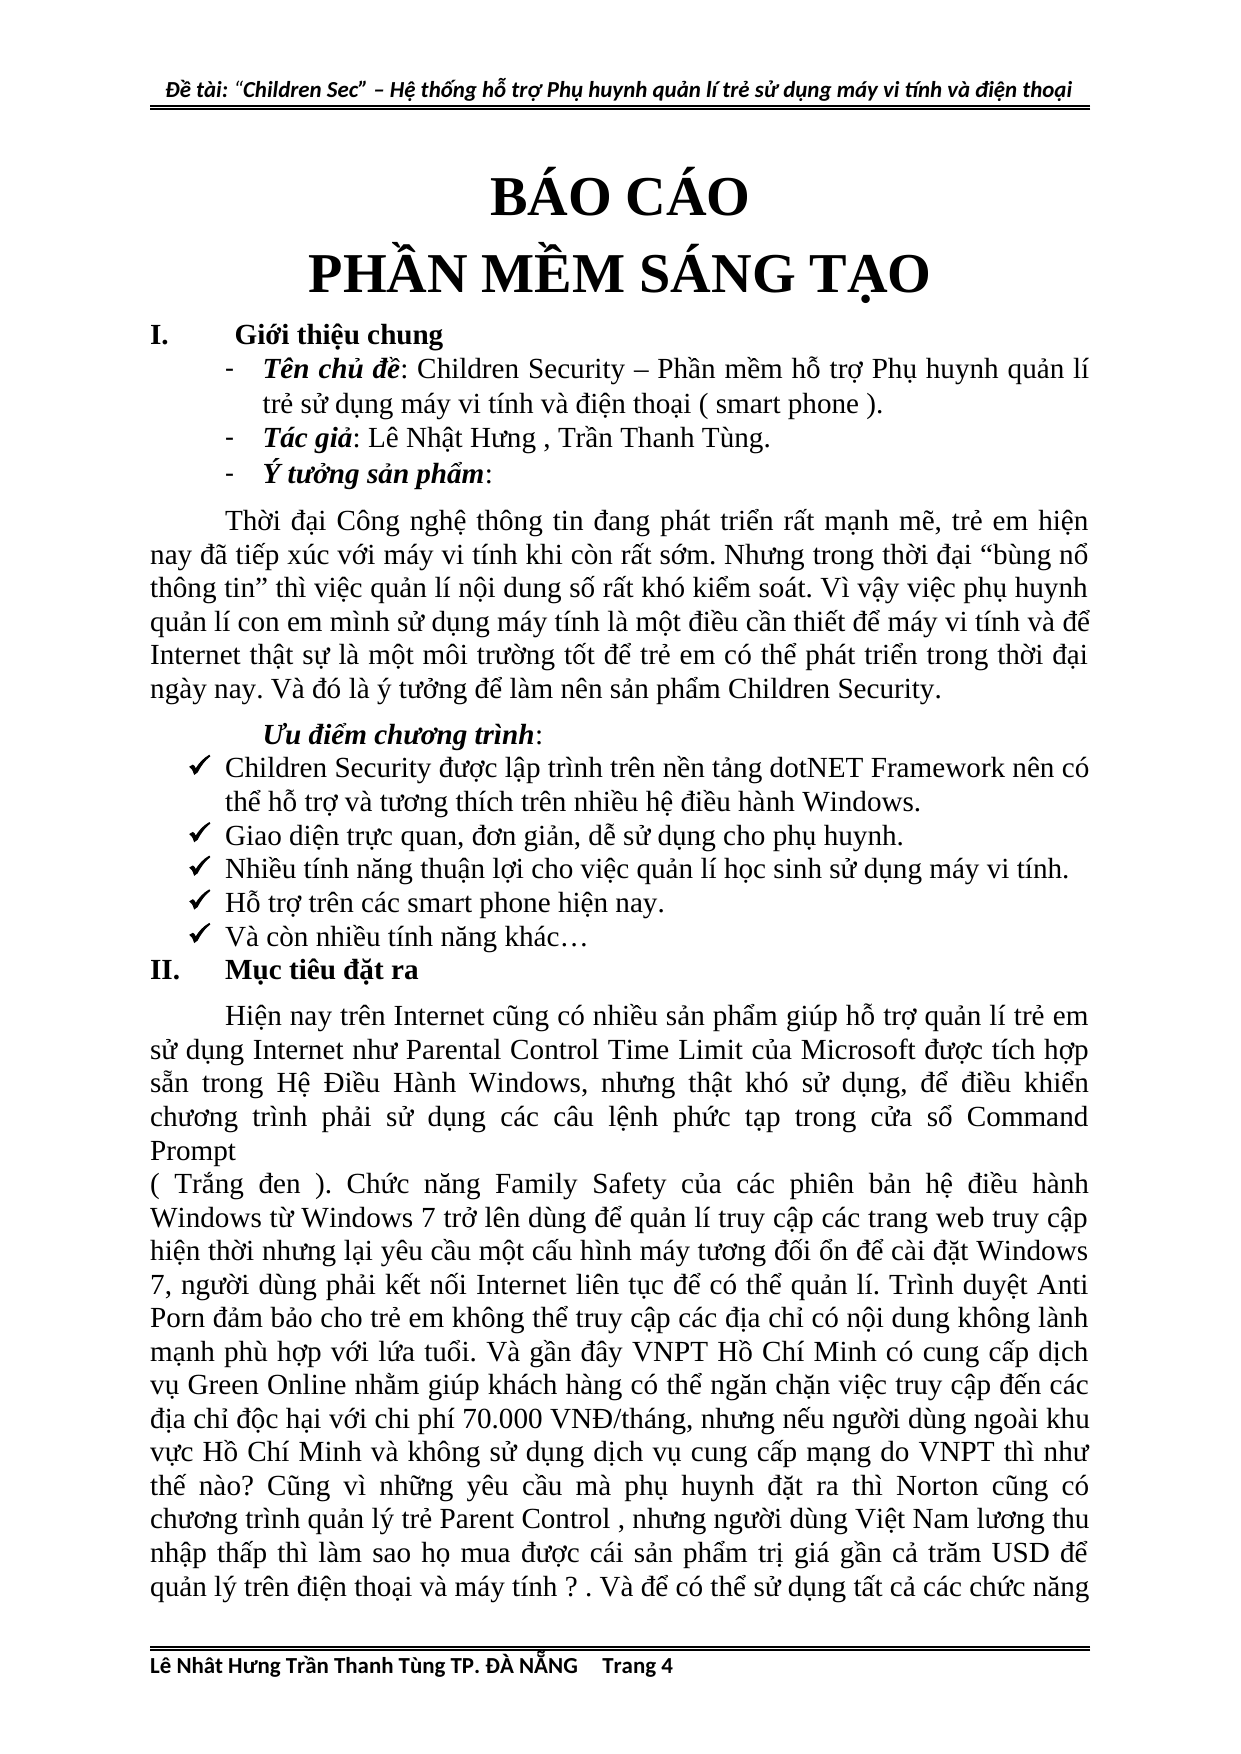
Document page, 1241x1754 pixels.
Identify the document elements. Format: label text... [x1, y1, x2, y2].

text PHẦN MỀM SÁNG TẠO [150, 240, 1090, 304]
list Giới thiệu chung [150, 317, 1090, 350]
text Thời đại Công nghệ thông tin đang phát triển rất mạnh mẽ, trẻ em hiện nay đã tiếp xúc với máy vi tính khi còn rất sớm. Nhưng trong thời đại “bùng nổ thông tin” thì việc quản lí nội dung số rất khó kiểm soát. Vì vậy việc phụ huynh quản lí con em mình sử dụng máy tính là một điều cần thiết để máy vi tính và để Internet thật sự là một môi trường tốt để trẻ em có thể phát triển trong thời đại ngày nay. Và đó là ý tưởng để làm nên sản phẩm Children Security. [150, 503, 1090, 704]
list Tác giả: Lê Nhật Hưng , Trần Thanh Tùng. [225, 419, 1090, 455]
list Ý tưởng sản phẩm: [225, 455, 1090, 491]
text BÁO CÁO [150, 162, 1090, 227]
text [150, 998, 1090, 1602]
list Hỗ trợ trên các smart phone hiện nay. [187, 885, 1090, 919]
list Children Security được lập trình trên nền tảng dotNET Framework nên có thể hỗ trợ và tương thích trên nhiều hệ điều hành Windows. [187, 751, 1090, 818]
list Giao diện trực quan, đơn giản, dễ sử dụng cho phụ huynh. [187, 818, 1090, 851]
list Tên chủ đề: Children Security – Phần mềm hỗ trợ Phụ huynh quản lí trẻ sử dụng máy vi tính và điện thoại ( smart phone ). [225, 350, 1090, 419]
list Nhiều tính năng thuận lợi cho việc quản lí học sinh sử dụng máy vi tính. [187, 851, 1090, 885]
list Ưu điểm chương trình: [262, 717, 1090, 751]
list Mục tiêu đặt ra [150, 952, 1090, 986]
list Và còn nhiều tính năng khác… [187, 919, 1090, 952]
